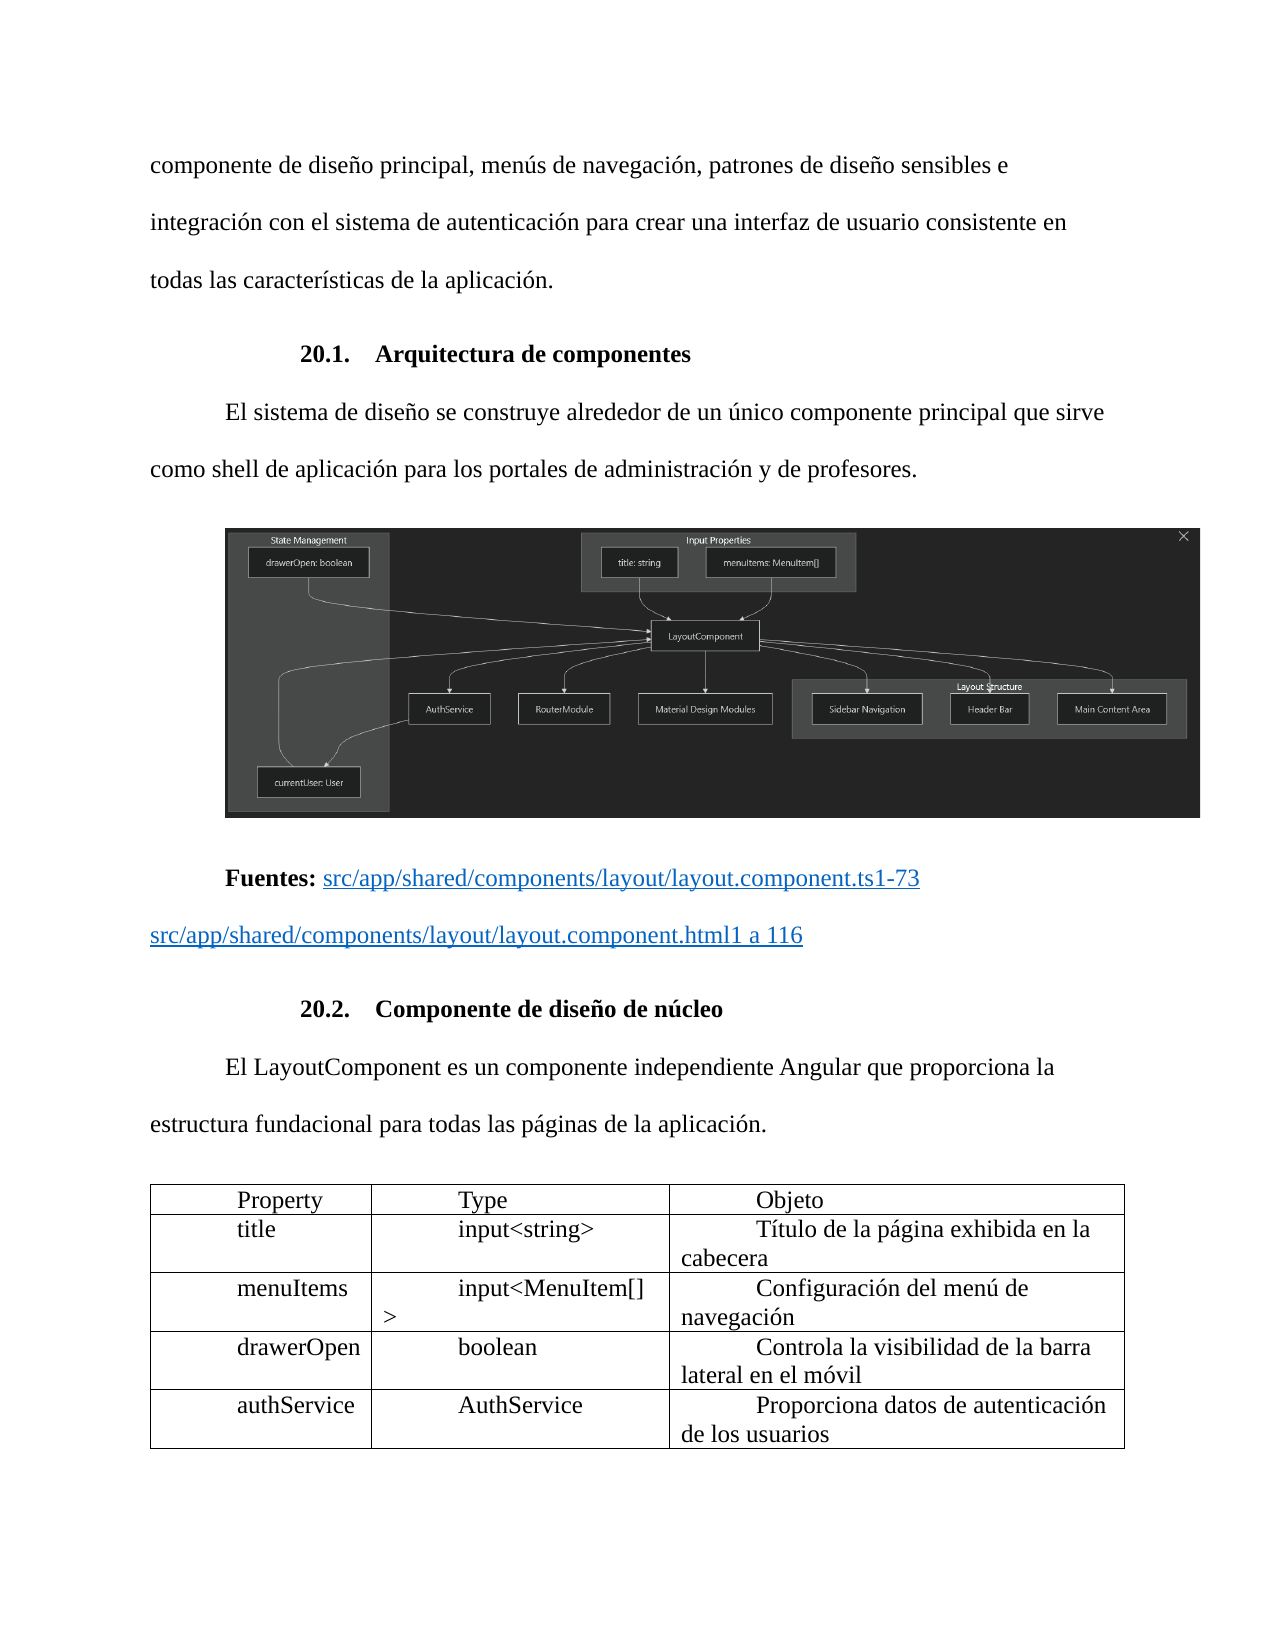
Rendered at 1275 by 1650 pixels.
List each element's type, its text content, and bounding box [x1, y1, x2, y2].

picture [225, 528, 1200, 818]
text El sistema de diseño se construye alrededor de un único componente principal que sirve como shell de aplicación para los portales de administración y de profesores. [150, 397, 1125, 483]
table_header Objeto [670, 1185, 1124, 1213]
table_header Property [151, 1185, 371, 1213]
table_cell input<string> [372, 1215, 669, 1272]
table_cell input<MenuItem[]> [372, 1273, 669, 1331]
subtitle Arquitectura de componentes [225, 339, 1125, 368]
text El LayoutComponent es un componente independiente Angular que proporciona la estructura fundacional para todas las páginas de la aplicación. [150, 1052, 1125, 1138]
table_cell title [151, 1215, 371, 1272]
table_header Type [372, 1185, 669, 1213]
table_cell drawerOpen [151, 1332, 371, 1389]
table_cell Título de la página exhibida en la cabecera [670, 1215, 1124, 1272]
subtitle Componente de diseño de núcleo [225, 994, 1125, 1023]
table_cell menuItems [151, 1273, 371, 1331]
table_cell Controla la visibilidad de la barra lateral en el móvil [670, 1332, 1124, 1389]
table_cell authService [151, 1390, 371, 1448]
table_cell Proporciona datos de autenticación de los usuarios [670, 1390, 1124, 1448]
table_cell Configuración del menú de navegación [670, 1273, 1124, 1331]
table_cell AuthService [372, 1390, 669, 1448]
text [150, 150, 1125, 294]
text Fuentes: src/app/shared/components/layout/layout.component.ts1-73 src/app/shared/components/layout/layout.component.html1 a 116 [150, 863, 1125, 949]
table_cell boolean [372, 1332, 669, 1389]
